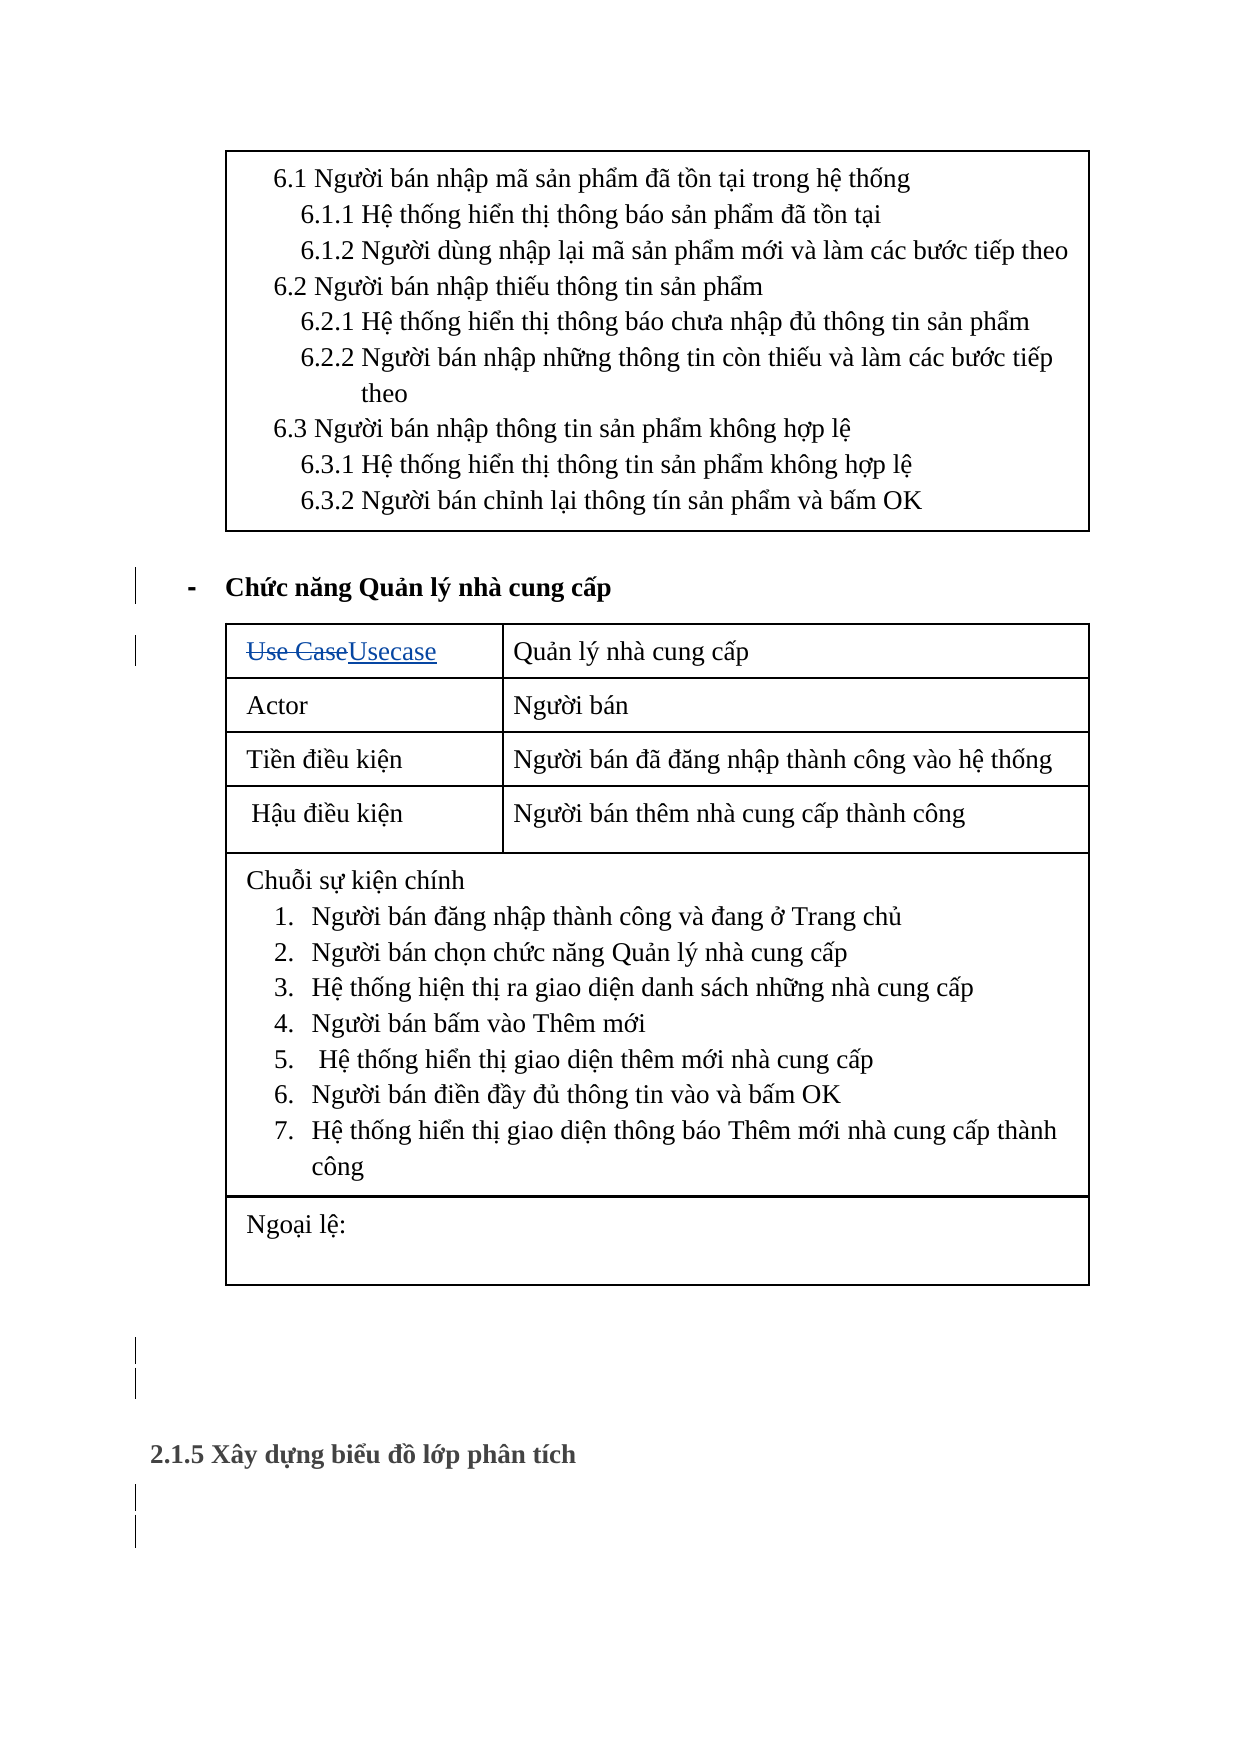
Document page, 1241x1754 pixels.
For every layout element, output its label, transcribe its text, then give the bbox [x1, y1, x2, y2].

table_cell Chuỗi sự kiện chính Người bán đăng nhập thành công và đang ở Trang chủ Người bán chọn chức năng Quản lý nhà cung cấp Hệ thống hiện thị ra giao diện danh sách những nhà cung cấp Người bán bấm vào Thêm mới Hệ thống hiển thị giao diện thêm mới nhà cung cấp Người bán điền đầy đủ thông tin vào và bấm OK Hệ thống hiển thị giao diện thông báo Thêm mới nhà cung cấp thành công [227, 854, 1088, 1195]
table_cell Người bán thêm nhà cung cấp thành công [504, 787, 1088, 852]
subtitle 2.1.5 Xây dựng biểu đồ lớp phân tích [150, 1438, 1082, 1470]
table_cell Người bán đã đăng nhập thành công vào hệ thống [504, 733, 1088, 785]
table_cell Actor [227, 679, 502, 731]
table_cell Ngoại lệ: [227, 1198, 1088, 1284]
table_header Quản lý nhà cung cấp [504, 625, 1088, 677]
table_header [227, 625, 502, 677]
table_cell Người bán [504, 679, 1088, 731]
table_cell Tiền điều kiện [227, 733, 502, 785]
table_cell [227, 152, 1088, 529]
table_cell Hậu điều kiện [227, 787, 502, 852]
list Chức năng Quản lý nhà cung cấp [187, 567, 1090, 604]
